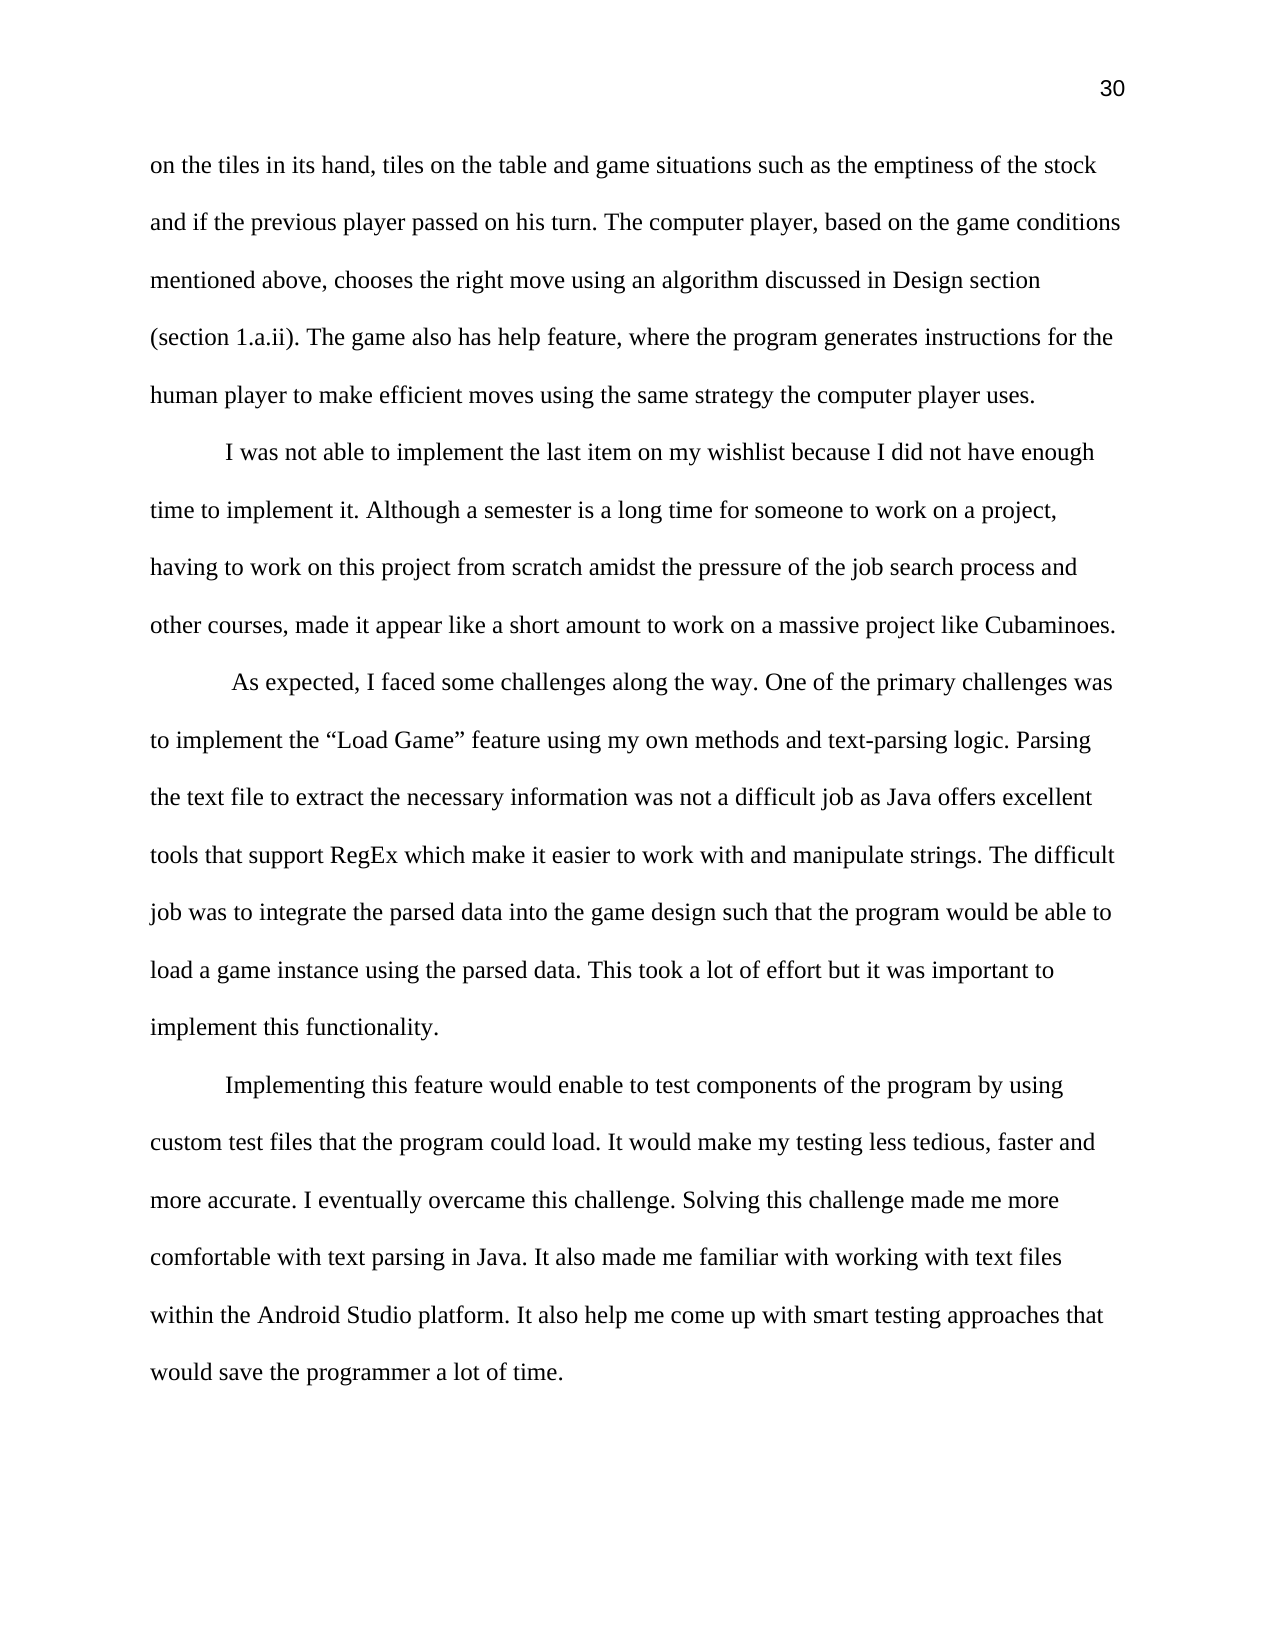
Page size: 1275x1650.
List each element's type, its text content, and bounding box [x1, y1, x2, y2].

text Implementing this feature would enable to test components of the program by using custom test files that the program could load. It would make my testing less tedious, faster and more accurate. I eventually overcame this challenge. Solving this challenge made me more comfortable with text parsing in Java. It also made me familiar with working with text files within the Android Studio platform. It also help me come up with smart testing approaches that would save the programmer a lot of time. [150, 1070, 1125, 1386]
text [150, 150, 1125, 409]
text I was not able to implement the last item on my wishlist because I did not have enough time to implement it. Although a semester is a long time for someone to work on a project, having to work on this project from scratch amidst the pressure of the job search process and other courses, made it appear like a short amount to work on a massive project like Cubaminoes. [150, 437, 1125, 639]
text As expected, I faced some challenges along the way. One of the primary challenges was to implement the “Load Game” feature using my own methods and text-parsing logic. Parsing the text file to extract the necessary information was not a difficult job as Java offers excellent tools that support RegEx which make it easier to work with and manipulate strings. The difficult job was to integrate the parsed data into the game design such that the program would be able to load a game instance using the parsed data. This took a lot of effort but it was important to implement this functionality. [150, 667, 1125, 1041]
